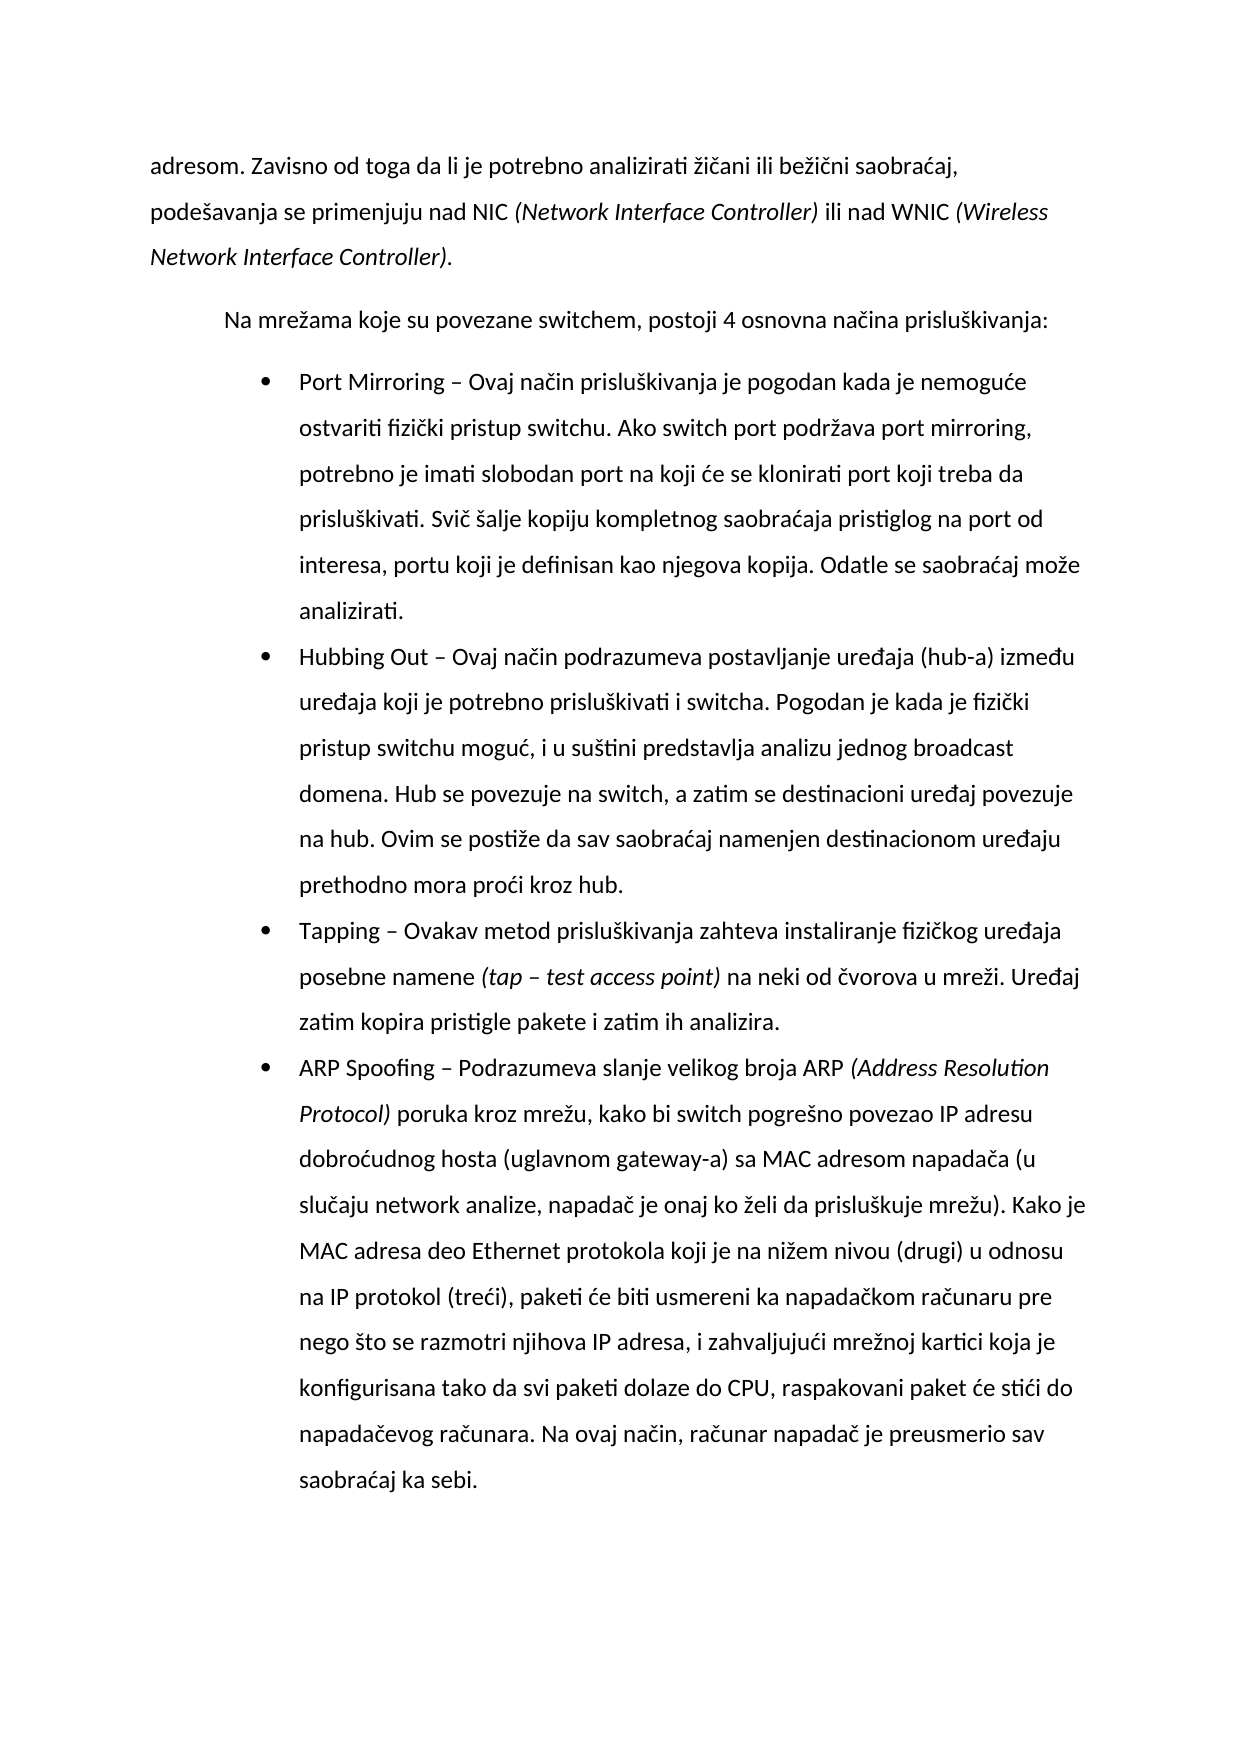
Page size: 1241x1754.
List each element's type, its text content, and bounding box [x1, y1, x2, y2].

text Na mrežama koje su povezane switchem, postoji 4 osnovna načina prisluškivanja: [150, 304, 1090, 334]
list Port Mirroring – Ovaj način prisluškivanja je pogodan kada je nemoguće ostvariti fizički pristup switchu. Ako switch port podržava port mirroring, potrebno je imati slobodan port na koji će se klonirati port koji treba da prisluškivati. Svič šalje kopiju kompletnog saobraćaja pristiglog na port od interesa, portu koji je definisan kao njegova kopija. Odatle se saobraćaj može analizirati. [261, 366, 1090, 625]
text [150, 150, 1090, 272]
list ARP Spoofing – Podrazumeva slanje velikog broja ARP (Address Resolution Protocol) poruka kroz mrežu, kako bi switch pogrešno povezao IP adresu dobroćudnog hosta (uglavnom gateway-a) sa MAC adresom napadača (u slučaju network analize, napadač je onaj ko želi da prisluškuje mrežu). Kako je MAC adresa deo Ethernet protokola koji je na nižem nivou (drugi) u odnosu na IP protokol (treći), paketi će biti usmereni ka napadačkom računaru pre nego što se razmotri njihova IP adresa, i zahvaljujući mrežnoj kartici koja je konfigurisana tako da svi paketi dolaze do CPU, raspakovani paket će stići do napadačevog računara. Na ovaj način, računar napadač je preusmerio sav saobraćaj ka sebi. [261, 1052, 1090, 1494]
list Tapping – Ovakav metod prisluškivanja zahteva instaliranje fizičkog uređaja posebne namene (tap – test access point) na neki od čvorova u mreži. Uređaj zatim kopira pristigle pakete i zatim ih analizira. [261, 915, 1090, 1037]
list Hubbing Out – Ovaj način podrazumeva postavljanje uređaja (hub-a) između uređaja koji je potrebno prisluškivati i switcha. Pogodan je kada je fizički pristup switchu moguć, i u suštini predstavlja analizu jednog broadcast domena. Hub se povezuje na switch, a zatim se destinacioni uređaj povezuje na hub. Ovim se postiže da sav saobraćaj namenjen destinacionom uređaju prethodno mora proći kroz hub. [261, 641, 1090, 900]
